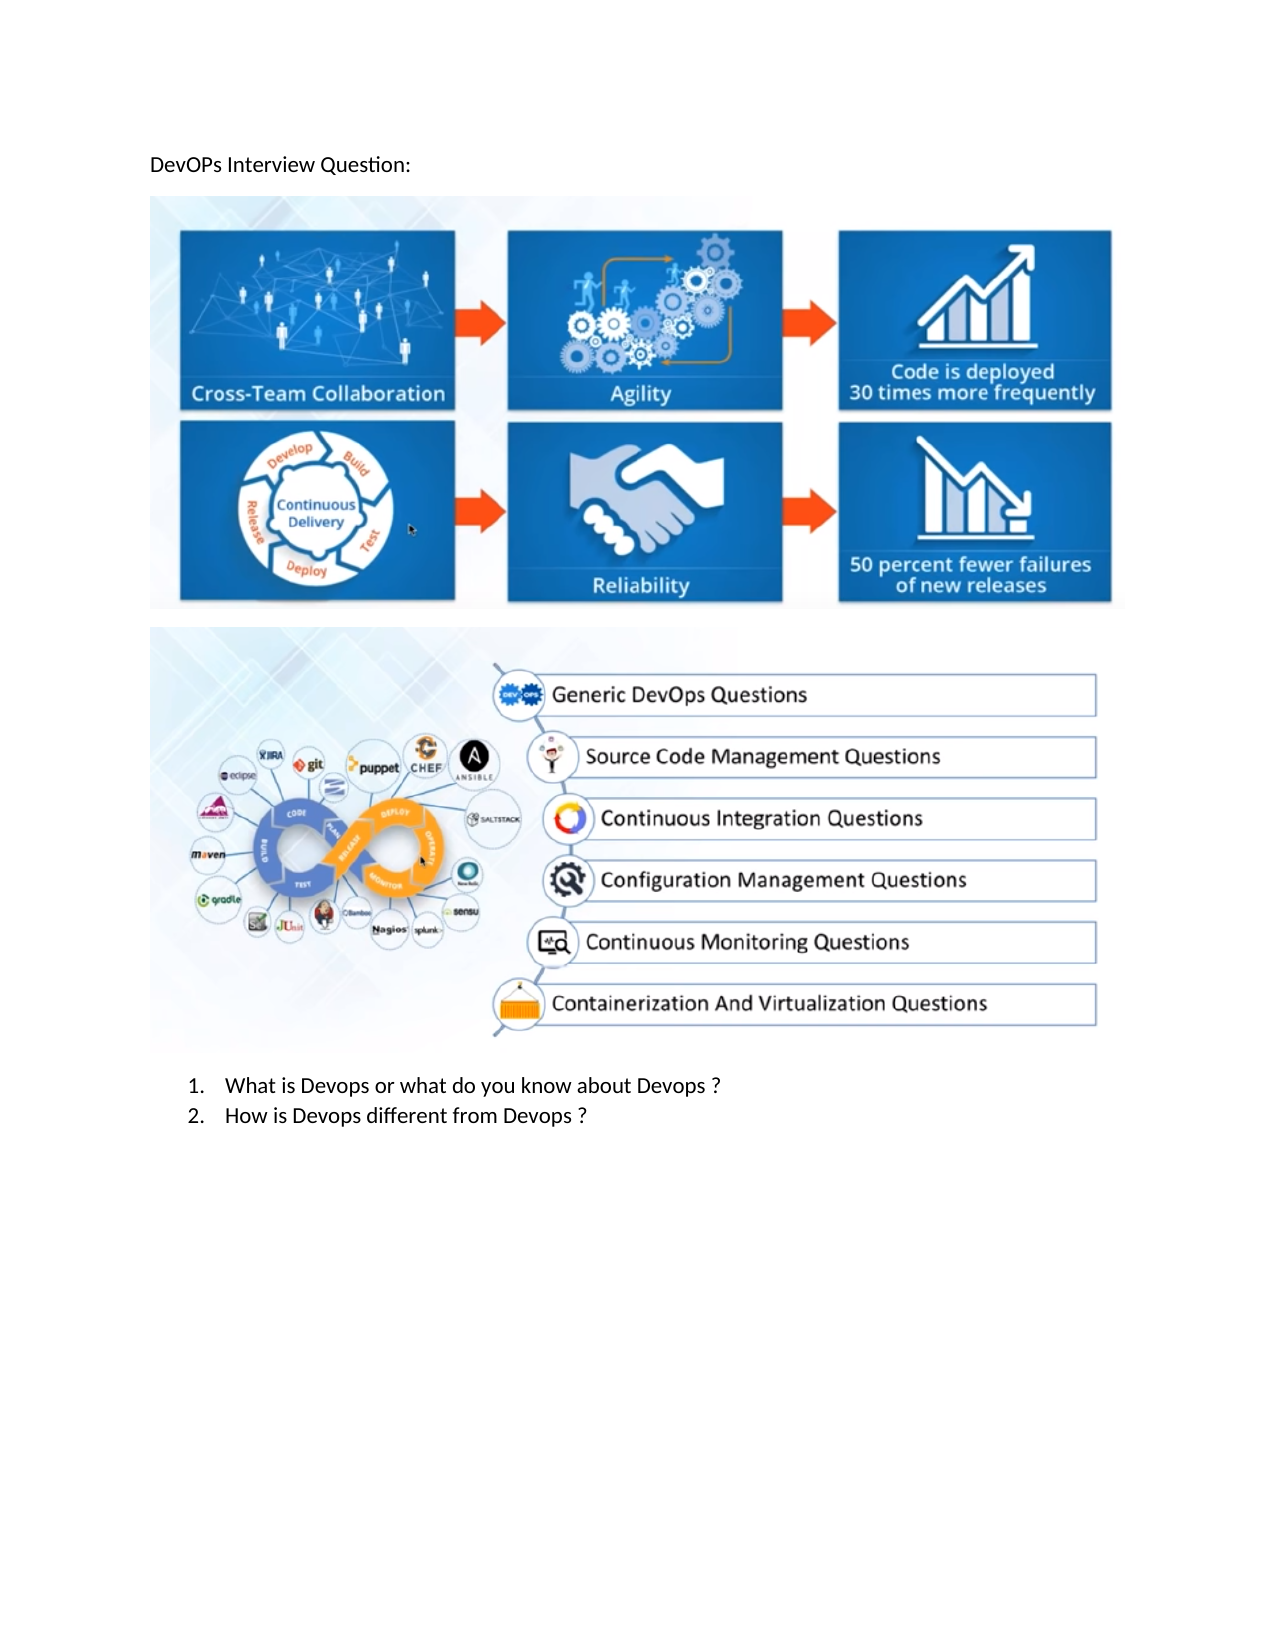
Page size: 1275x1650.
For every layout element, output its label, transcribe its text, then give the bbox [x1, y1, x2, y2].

picture [150, 627, 1125, 1053]
text DevOPs Interview Question: [150, 150, 1125, 178]
list What is Devops or what do you know about Devops ? [187, 1071, 1125, 1099]
picture [150, 196, 1125, 609]
list How is Devops different from Devops ? [187, 1101, 1125, 1129]
